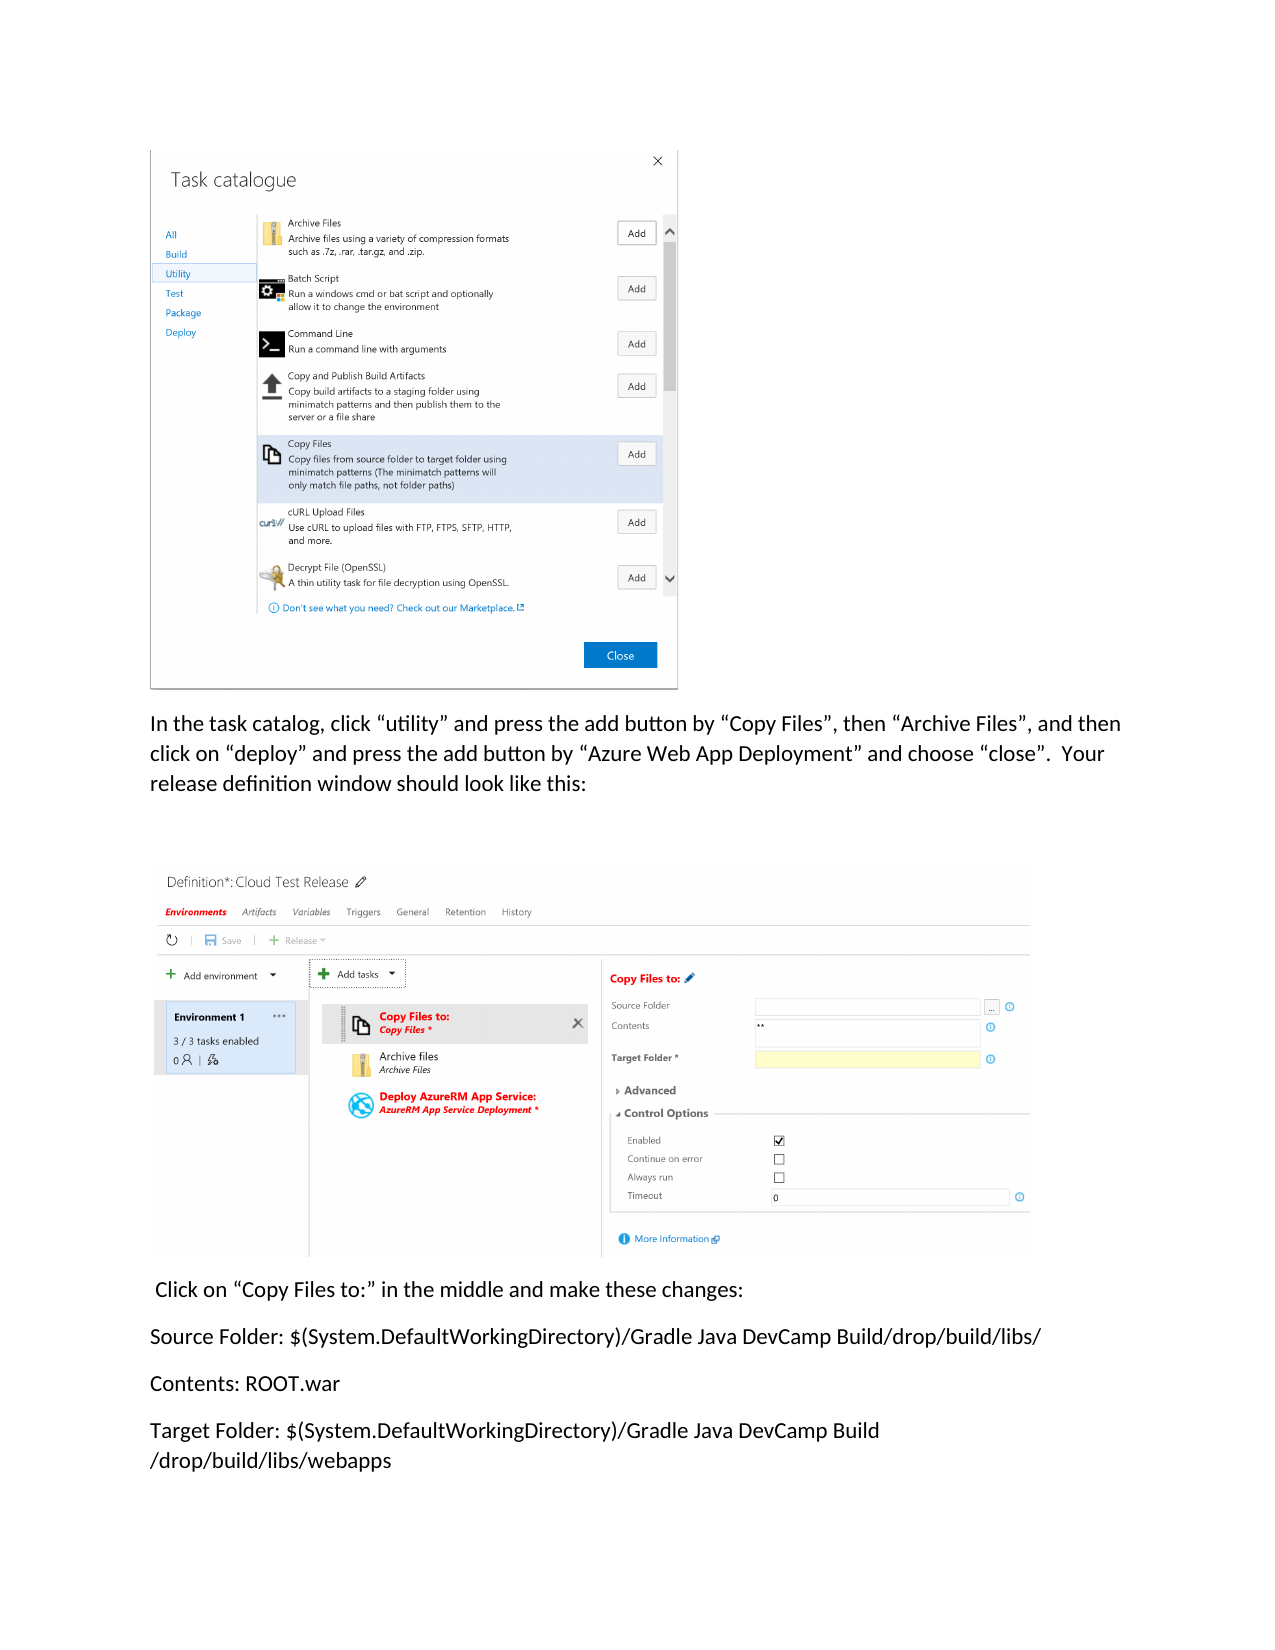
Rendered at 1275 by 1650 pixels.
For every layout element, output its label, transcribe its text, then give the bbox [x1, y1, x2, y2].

text Source Folder: $(System.DefaultWorkingDirectory)/Gradle Java DevCamp Build/drop/build/libs/ [150, 1322, 1125, 1350]
picture [150, 862, 1031, 1257]
text Target Folder: $(System.DefaultWorkingDirectory)/Gradle Java DevCamp Build /drop/build/libs/webapps [150, 1416, 1125, 1474]
text Contents: ROOT.war [150, 1369, 1125, 1397]
text In the task catalog, click “utility” and press the add button by “Copy Files”, then “Archive Files”, and then click on “deploy” and press the add button by “Azure Web App Deployment” and choose “close”. Your release definition window should look like this: [150, 709, 1125, 797]
picture [150, 150, 679, 690]
text Click on “Copy Files to:” in the middle and make these changes: [150, 1275, 1125, 1303]
